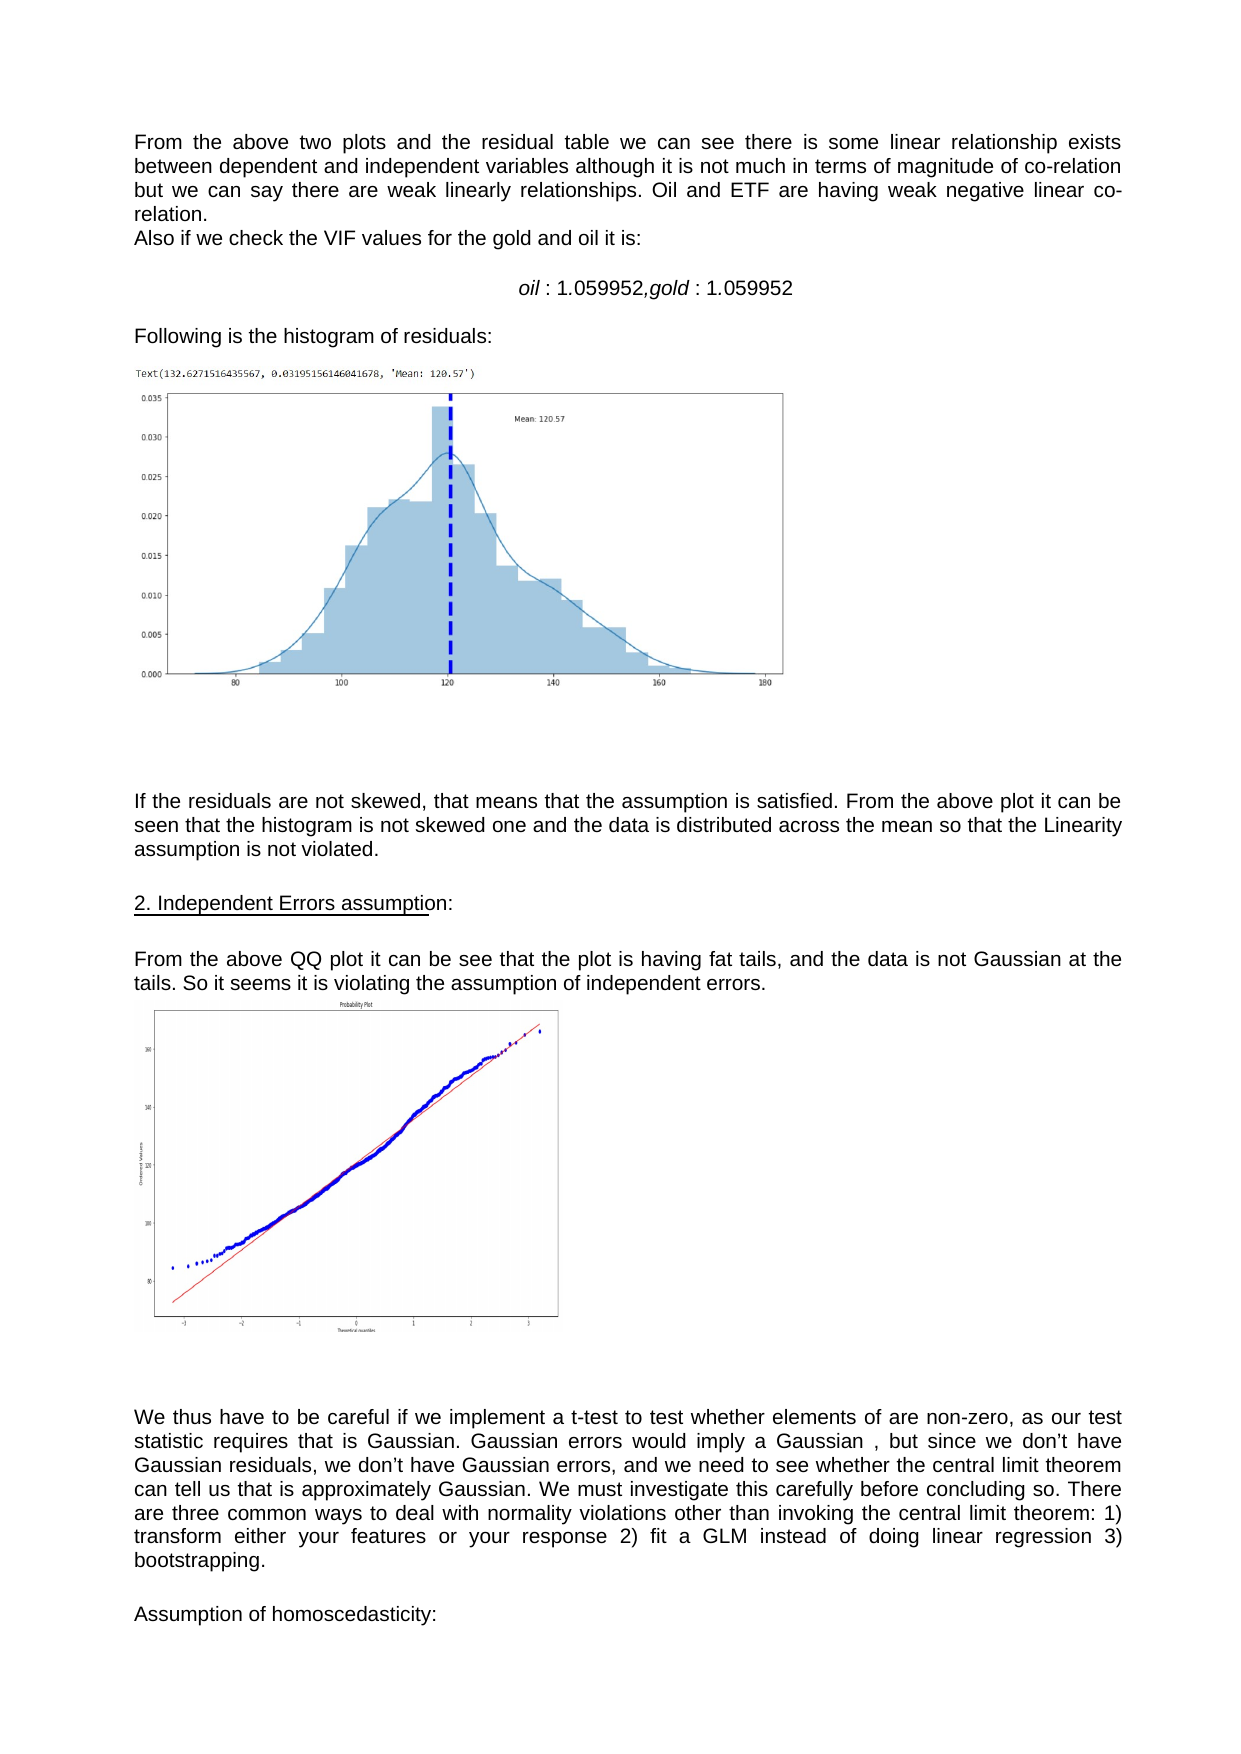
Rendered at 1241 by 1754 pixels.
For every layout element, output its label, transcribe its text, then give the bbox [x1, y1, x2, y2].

text From the above QQ plot it can be see that the plot is having fat tails, and the data is not Gaussian at the tails. So it seems it is violating the assumption of independent errors. [134, 947, 1124, 995]
text Also if we check the VIF values for the gold and oil it is: [134, 226, 1124, 250]
picture [133, 366, 801, 691]
text 2. Independent Errors assumption: [134, 891, 1124, 914]
text Assumption of homoscedasticity: [134, 1602, 1124, 1626]
picture [133, 1000, 564, 1332]
text We thus have to be careful if we implement a t-test to test whether elements of are non-zero, as our test statistic requires that is Gaussian. Gaussian errors would imply a Gaussian , but since we don’t have Gaussian residuals, we don’t have Gaussian errors, and we need to see whether the central limit theorem can tell us that is approximately Gaussian. We must investigate this carefully before concluding so. There are three common ways to deal with normality violations other than invoking the central limit theorem: 1) transform either your features or your response 2) fit a GLM instead of doing linear regression 3) bootstrapping. [134, 1404, 1124, 1572]
text If the residuals are not skewed, that means that the assumption is satisfied. From the above plot it can be seen that the histogram is not skewed one and the data is distributed across the mean so that the Linearity assumption is not violated. [134, 789, 1124, 861]
text Following is the histogram of residuals: [134, 324, 1124, 348]
text From the above two plots and the residual table we can see there is some linear relationship exists between dependent and independent variables although it is not much in terms of magnitude of co-relation but we can say there are weak linearly relationships. Oil and ETF are having weak negative linear co-relation. [134, 130, 1124, 226]
text oil : 1.059952, gold : 1.059952 [134, 276, 1124, 300]
